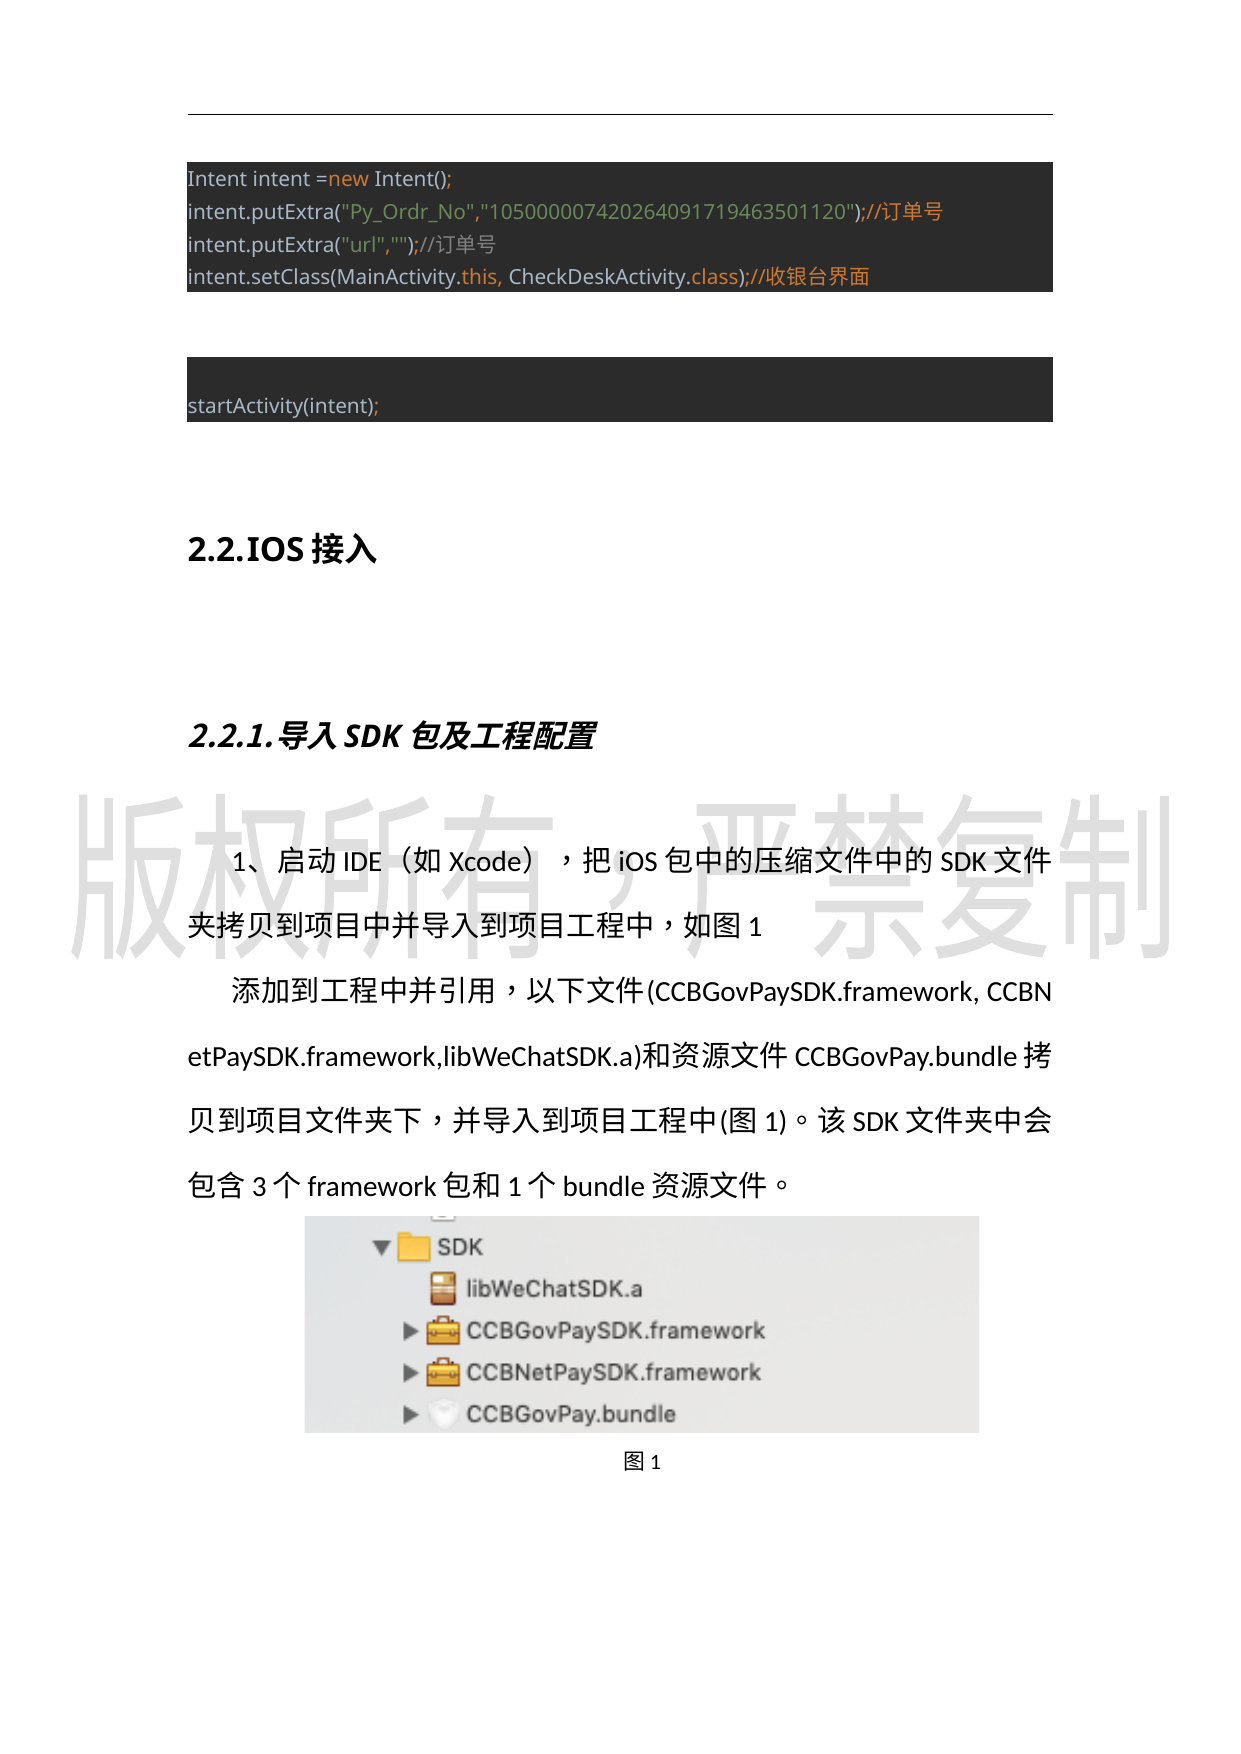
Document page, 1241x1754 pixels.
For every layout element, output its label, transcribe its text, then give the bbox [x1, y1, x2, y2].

text startActivity(intent); [187, 357, 1053, 422]
text 1、启动IDE（如Xcode），把iOS包中的压缩文件中的SDK文件夹拷贝到项目中并导入到项目工程中，如图1 [187, 826, 1053, 956]
text Intent intent =new Intent(); intent.putExtra("Py_Ordr_No","105000007420264091719463501120");//订单号 [187, 162, 1053, 227]
text intent.putExtra("url","");//订单号 intent.setClass(MainActivity.this, CheckDeskActivity.class);//收银台界面 [187, 227, 1053, 292]
subtitle 导入SDK包及工程配置 [187, 701, 1053, 766]
picture [304, 1216, 980, 1433]
text 图1 [187, 1444, 1053, 1476]
text 添加到工程中并引用，以下文件(CCBGovPaySDK.framework, CCBNetPaySDK.framework,libWeChatSDK.a)和资源文件CCBGovPay.bundle拷贝到项目文件夹下，并导入到项目工程中(图1)。该SDK文件夹中会包含3个framework包和1个bundle资源文件。 [187, 956, 1053, 1216]
subtitle IOS接入 [187, 514, 1053, 579]
